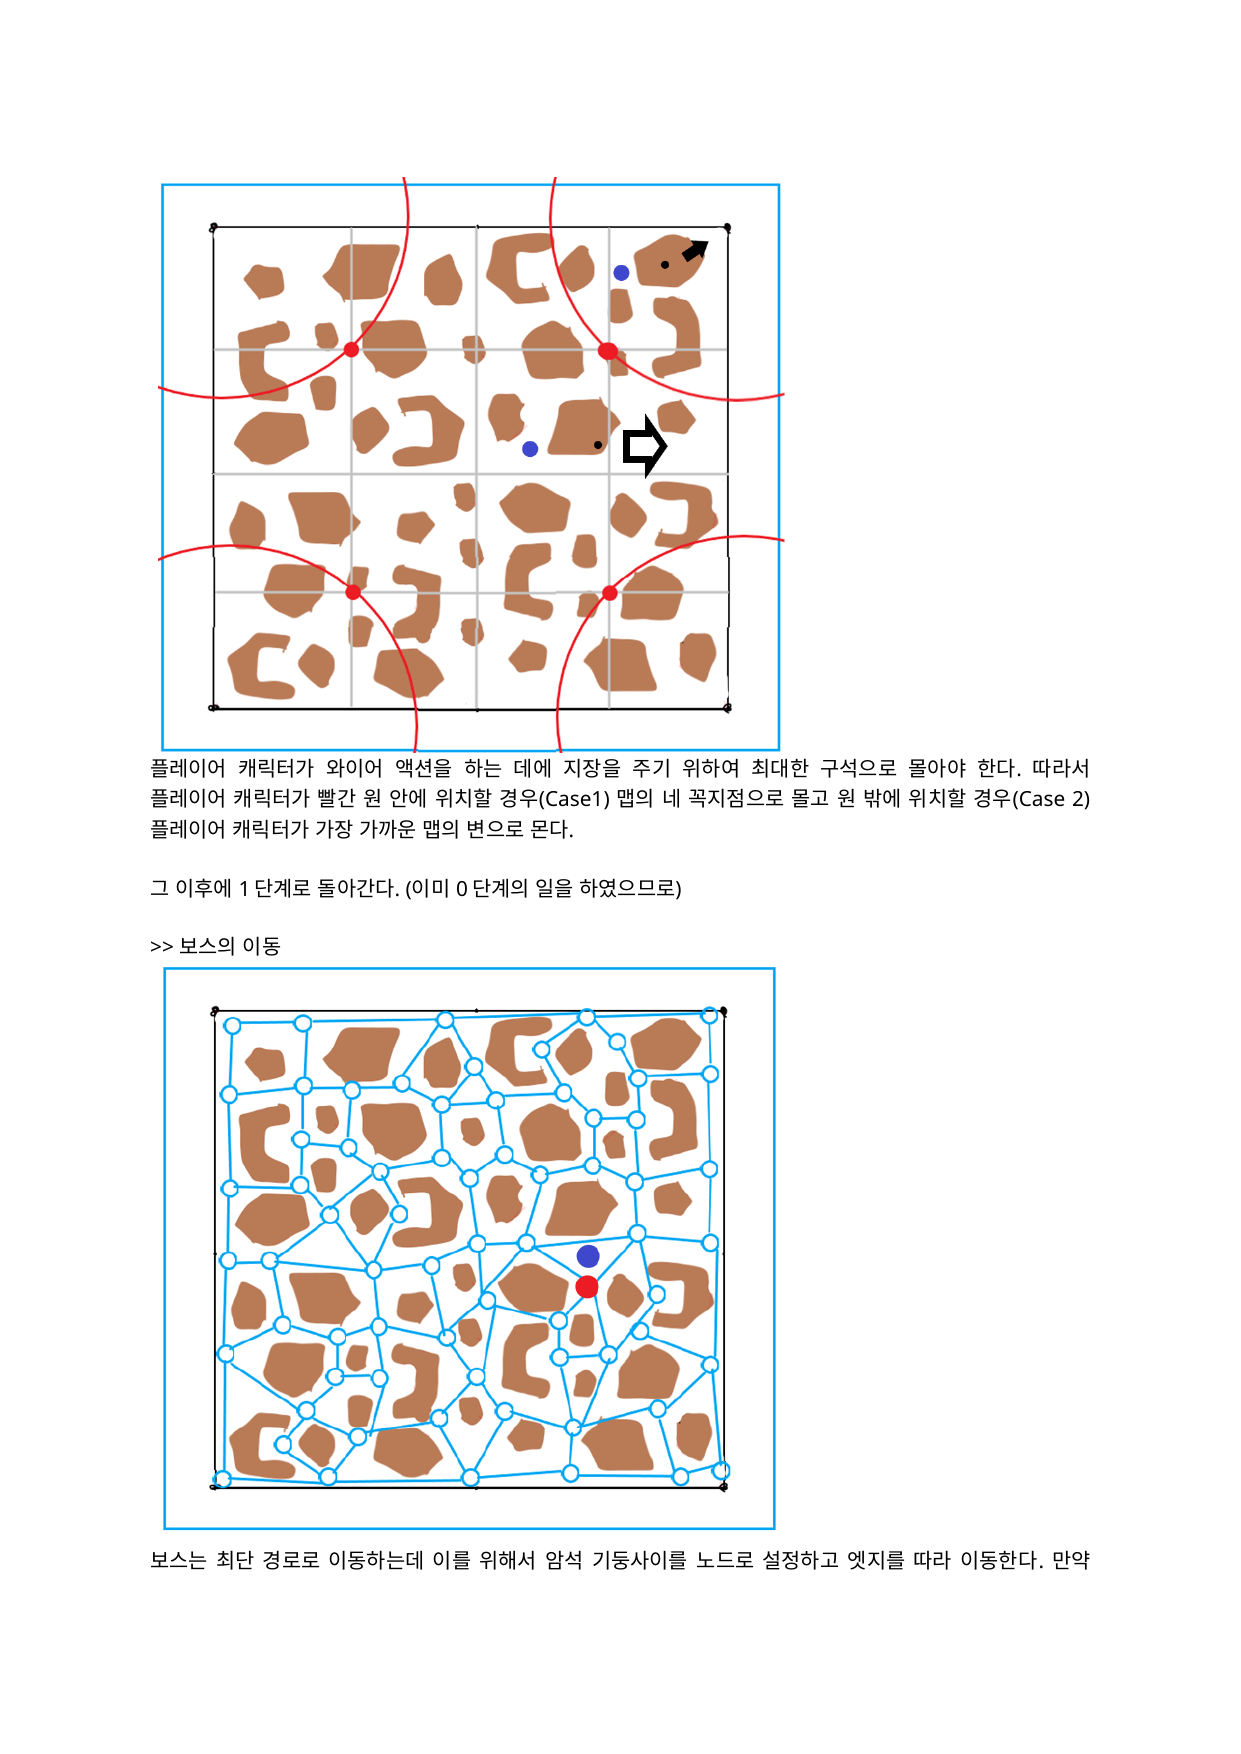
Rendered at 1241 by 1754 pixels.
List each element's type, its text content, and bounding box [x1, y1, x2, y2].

text 플레이어 캐릭터가 와이어 액션을 하는 데에 지장을 주기 위하여 최대한 구석으로 몰아야 한다. 따라서 플레이어 캐릭터가 빨간 원 안에 위치할 경우(Case1) 맵의 네 꼭지점으로 몰고 원 밖에 위치할 경우(Case 2) 플레이어 캐릭터가 가장 가까운 맵의 변으로 몬다. [150, 752, 1090, 843]
text 그 이후에 1단계로 돌아간다. (이미 0단계의 일을 하였으므로) [150, 843, 1090, 902]
picture [150, 177, 791, 753]
text >> 보스의 이동 [150, 931, 1090, 961]
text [150, 1545, 1090, 1575]
picture [150, 960, 794, 1545]
